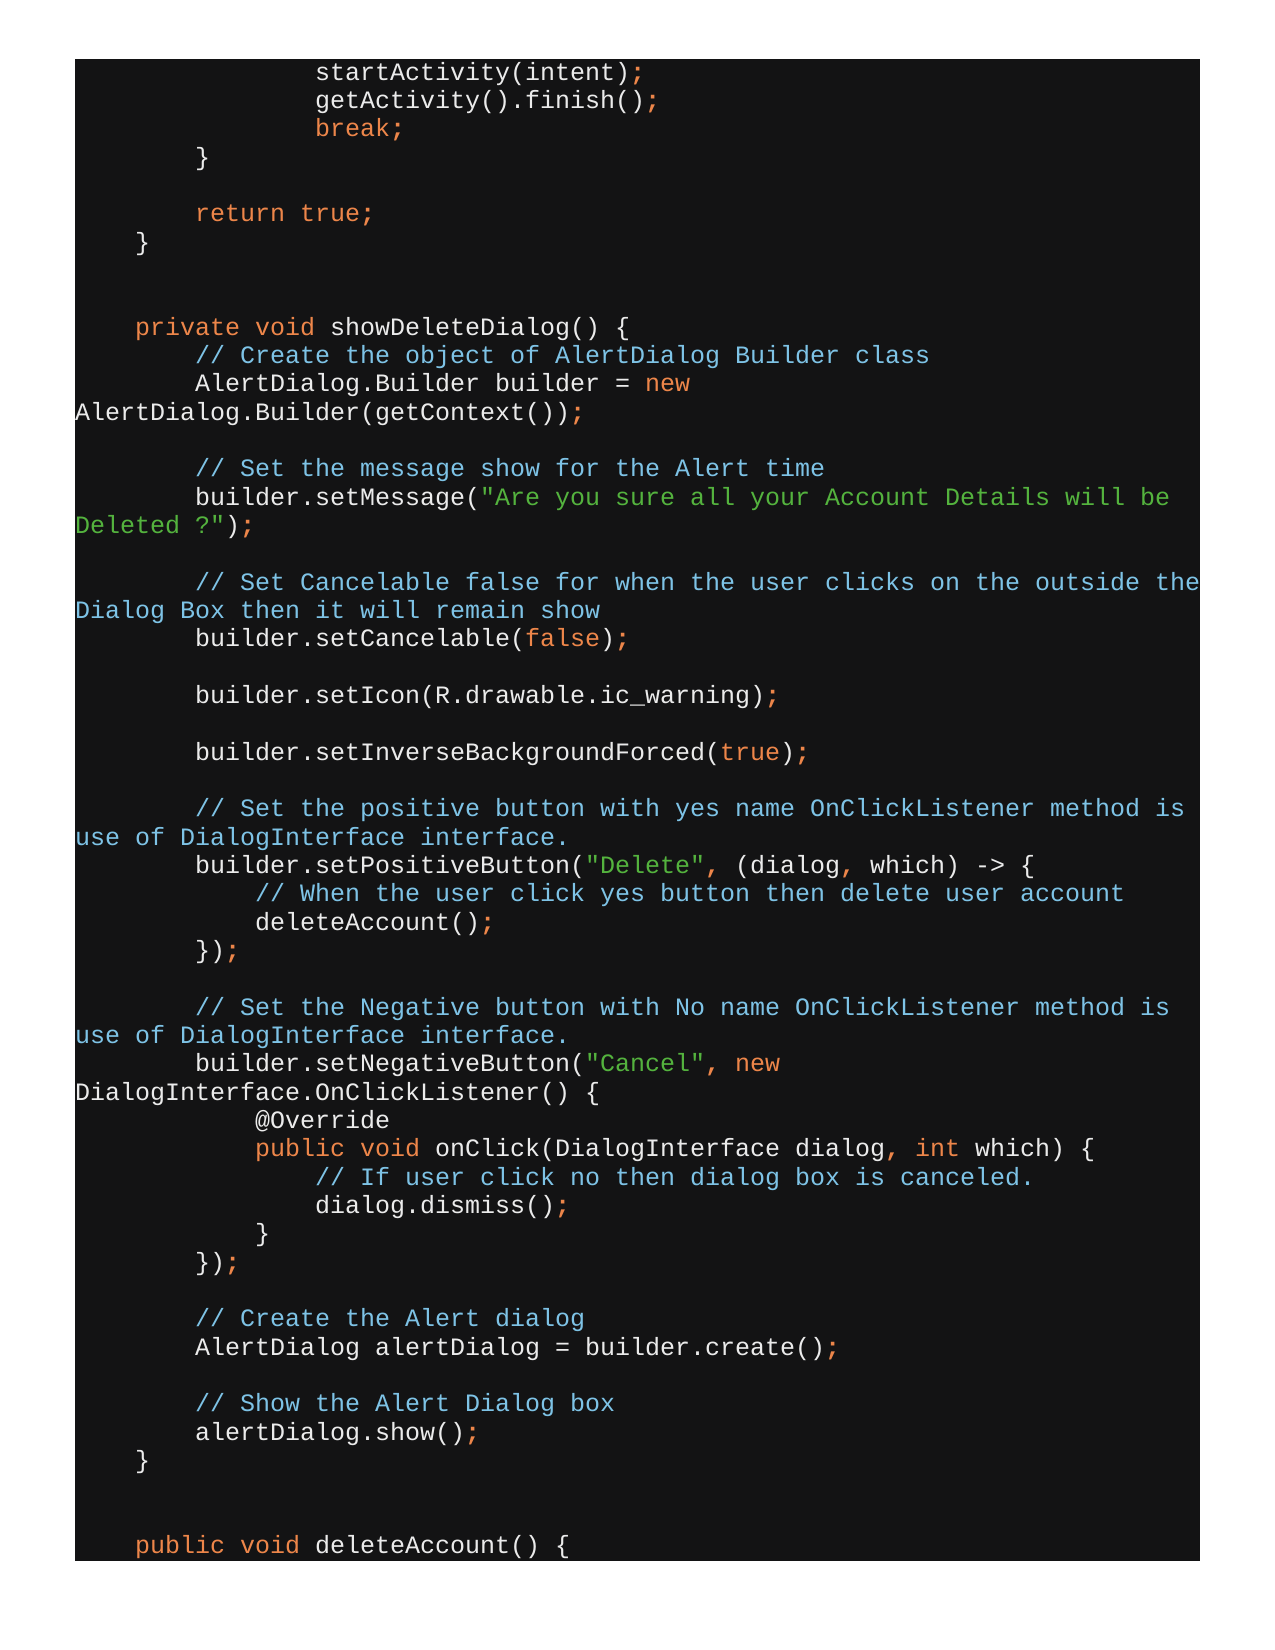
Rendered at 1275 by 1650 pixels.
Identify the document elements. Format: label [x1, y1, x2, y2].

text [75, 59, 1200, 1561]
